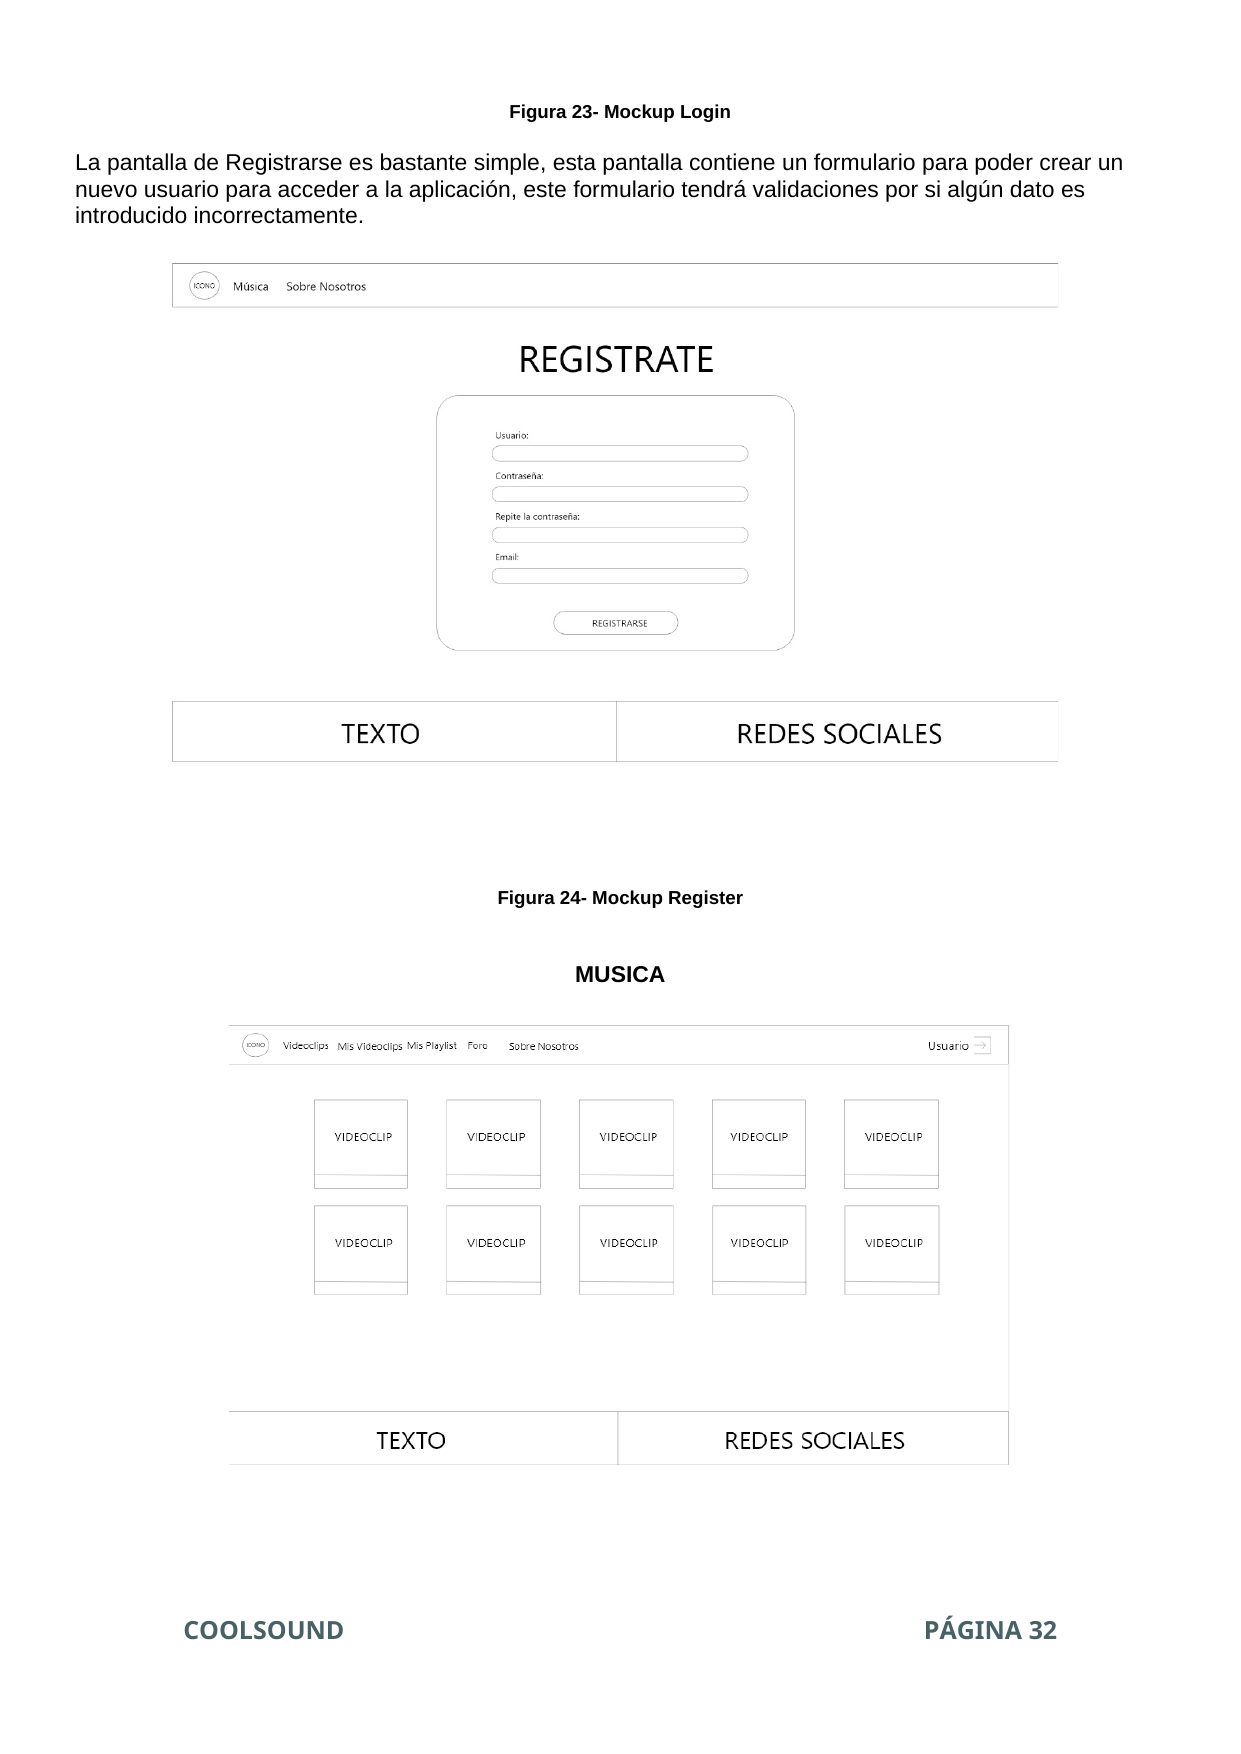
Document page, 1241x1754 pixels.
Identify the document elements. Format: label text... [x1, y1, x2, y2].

picture [229, 1025, 1010, 1465]
text La pantalla de Registrarse es bastante simple, esta pantalla contiene un formulario para poder crear un nuevo usuario para acceder a la aplicación, este formulario tendrá validaciones por si algún dato es introducido incorrectamente. [75, 149, 1165, 228]
text Figura 23- Mockup Login [75, 101, 1165, 123]
picture [172, 263, 1059, 762]
text Figura 24- Mockup Register [75, 887, 1165, 908]
text MUSICA [75, 961, 1165, 987]
